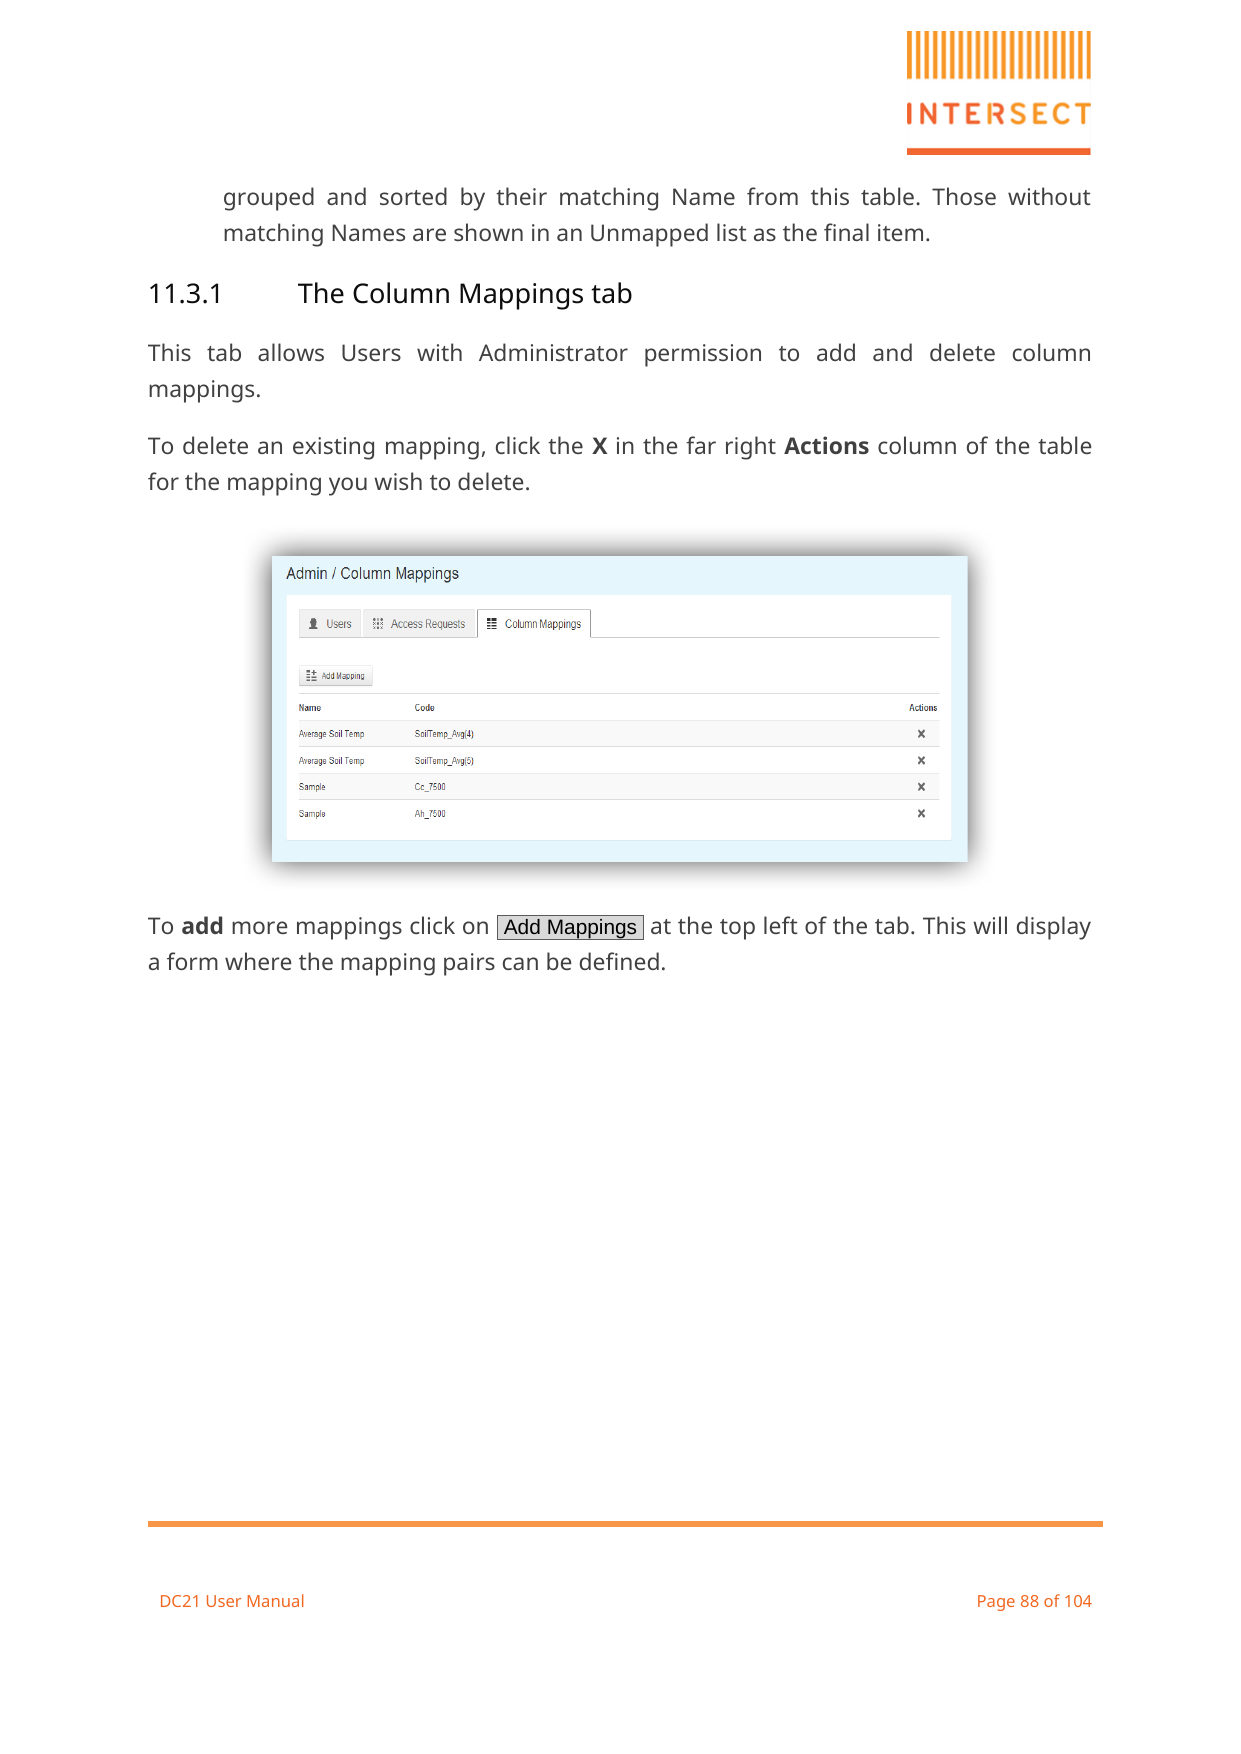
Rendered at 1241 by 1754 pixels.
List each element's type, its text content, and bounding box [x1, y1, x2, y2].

picture [905, 29, 1093, 157]
text To add more mappings click on Add Mappings at the top left of the tab. This will display a form where the mapping pairs can be defined. [148, 910, 1092, 977]
text To delete an existing mapping, click the X in the far right Actions column of the table for the mapping you wish to delete. [148, 430, 1092, 497]
text This tab allows Users with Administrator permission to add and delete column mappings. [148, 337, 1092, 404]
subtitle The Column Mappings tab [148, 274, 1092, 311]
picture [272, 556, 968, 862]
